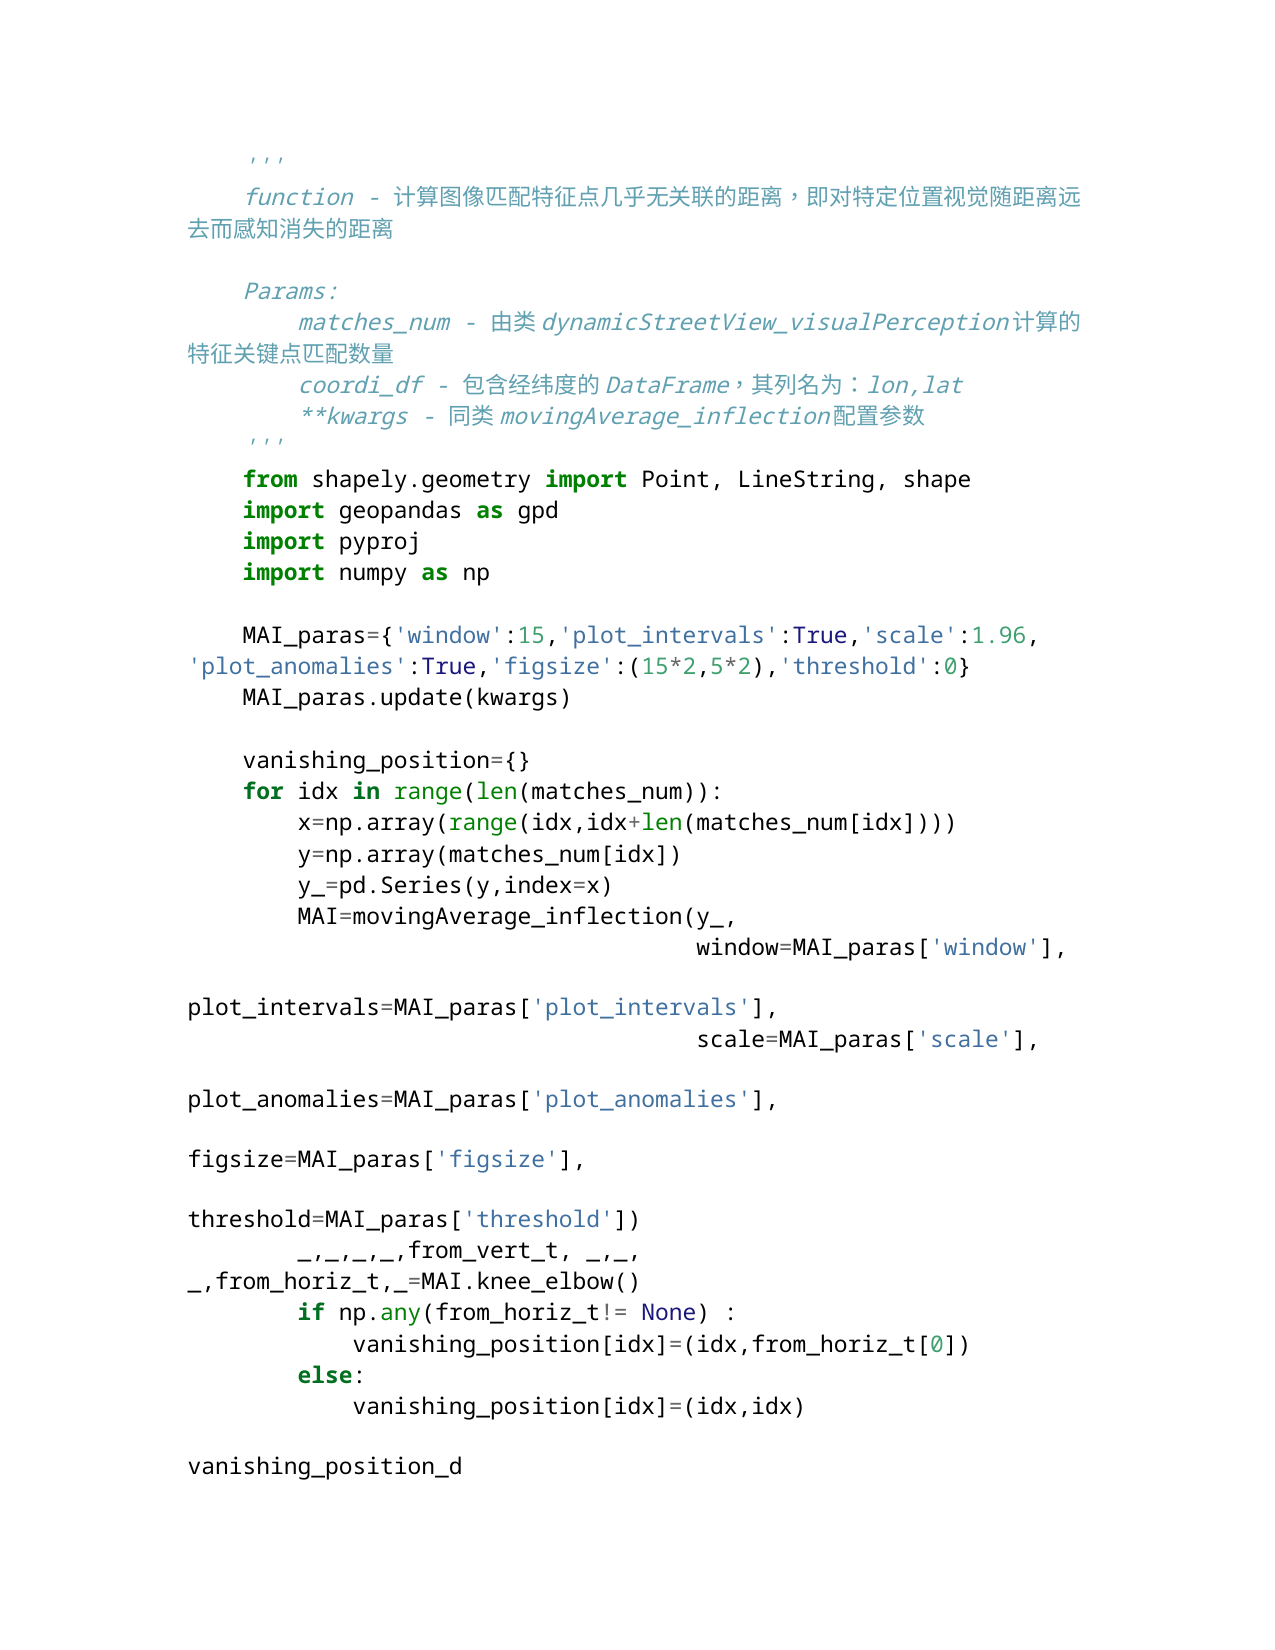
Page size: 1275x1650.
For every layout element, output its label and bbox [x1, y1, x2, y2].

text [187, 150, 1087, 1481]
